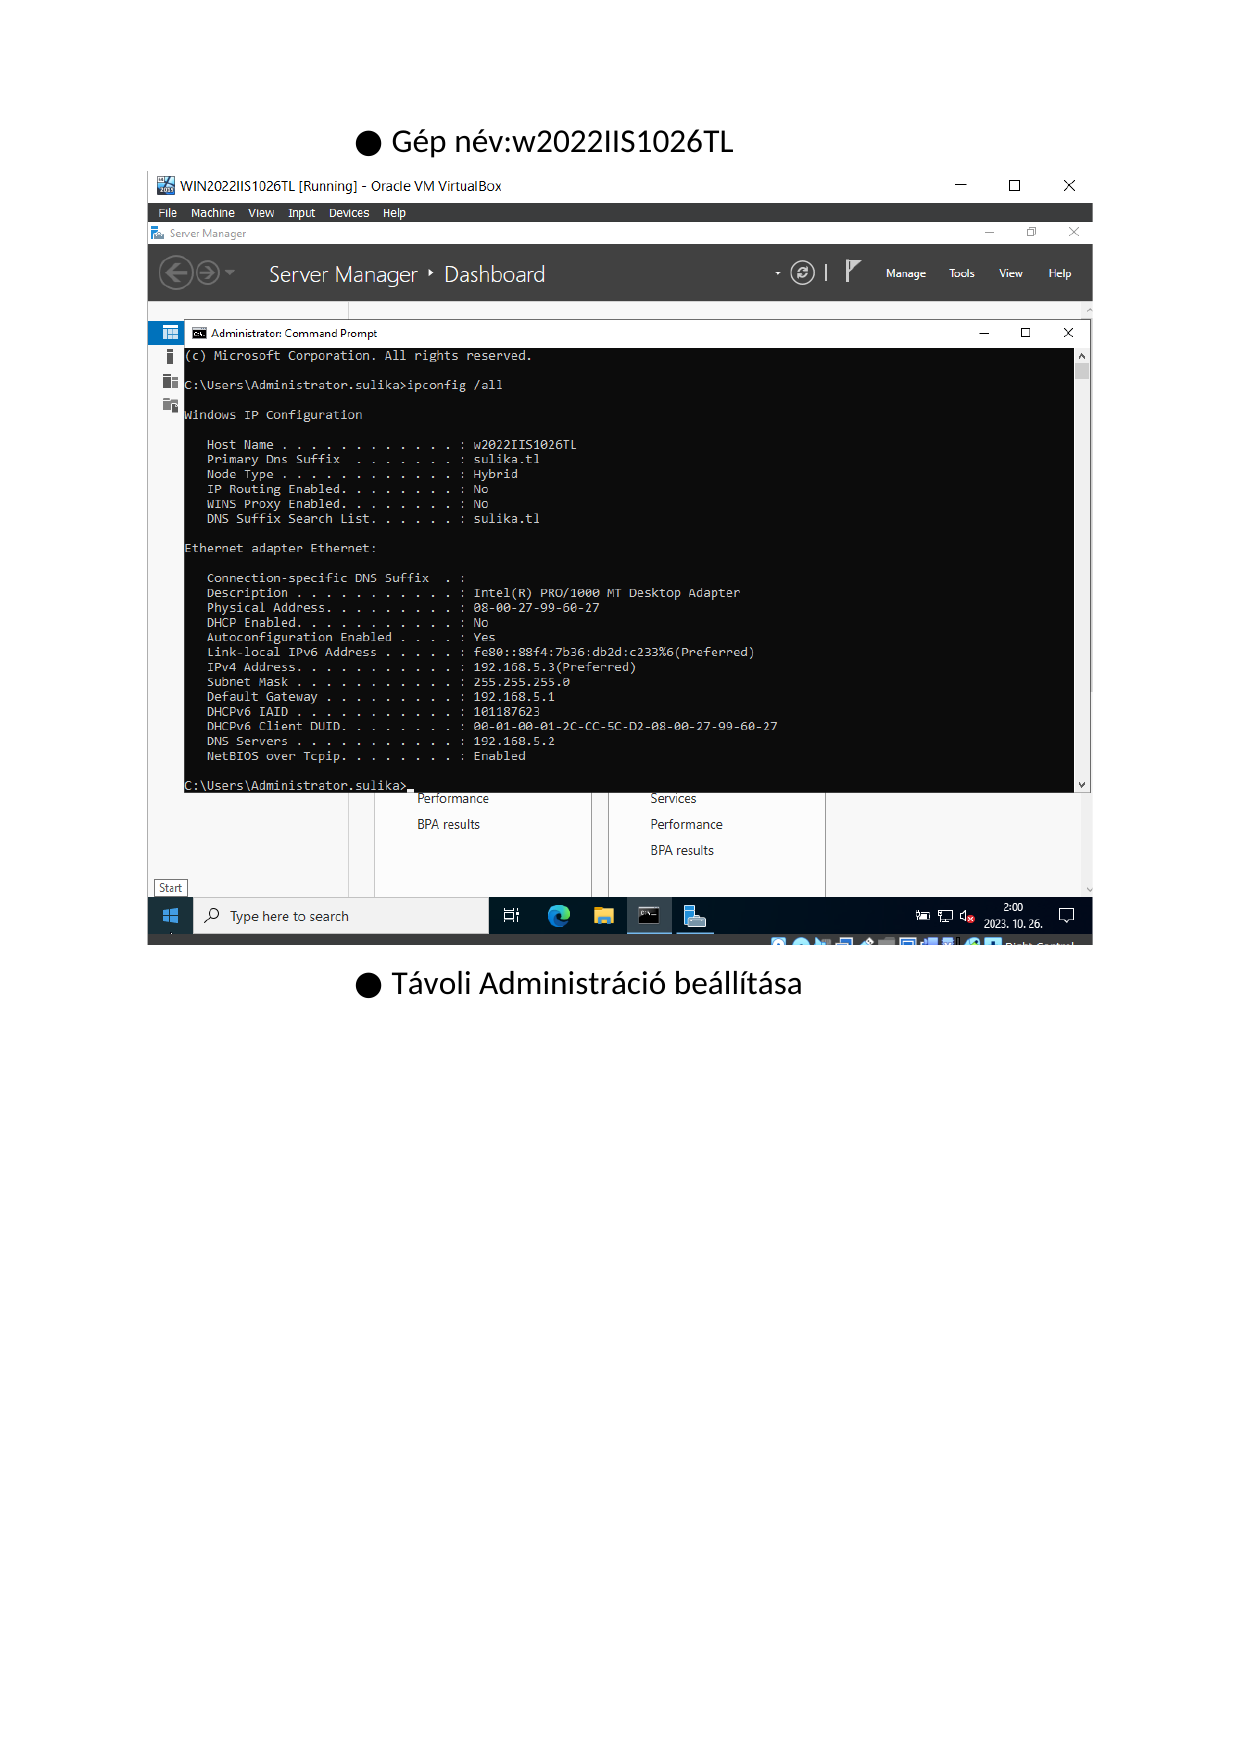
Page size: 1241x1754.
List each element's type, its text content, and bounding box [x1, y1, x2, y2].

list Távoli Administráció beállítása [354, 945, 1093, 1013]
picture [147, 171, 1093, 945]
list Gép név:w2022IIS1026TL [354, 103, 1093, 171]
